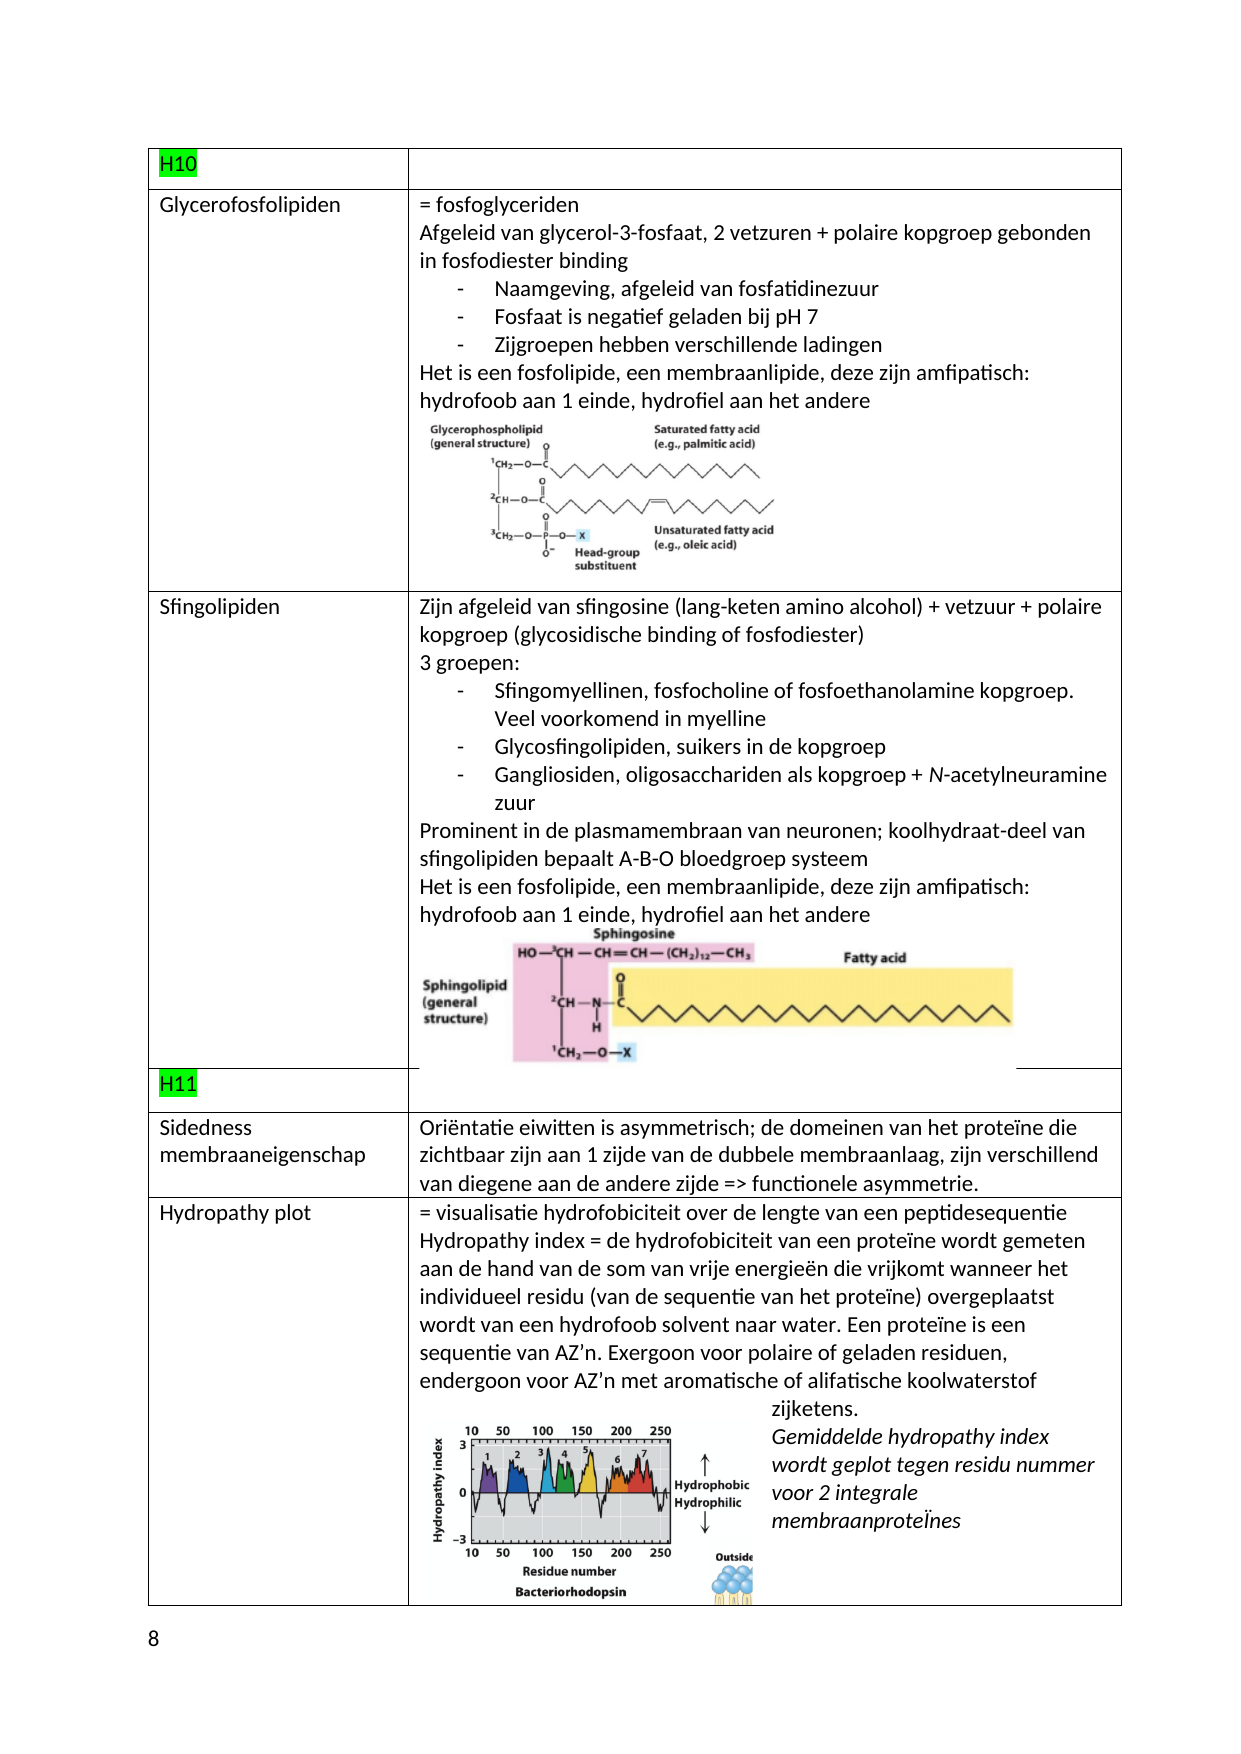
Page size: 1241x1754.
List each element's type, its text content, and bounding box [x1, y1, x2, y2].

picture [419, 414, 801, 591]
picture [419, 928, 1017, 1069]
table_cell Glycerofosfolipiden [149, 190, 408, 591]
table_cell Sidedness membraaneigenschap [149, 1113, 408, 1197]
table_cell H11 [149, 1069, 408, 1112]
table_cell H10 [149, 149, 408, 189]
table_cell Zijn afgeleid van sfingosine (lang-keten amino alcohol) + vetzuur + polaire kopgroep (glycosidische binding of fosfodiester) 3 groepen: Sfingomyellinen, fosfocholine of fosfoethanolamine kopgroep. Veel voorkomend in myelline Glycosfingolipiden, suikers in de kopgroep Gangliosiden, oligosacchariden als kopgroep + N-acetylneuramine zuur Prominent in de plasmamembraan van neuronen; koolhydraat-deel van sfingolipiden bepaalt A-B-O bloedgroep systeem Het is een fosfolipide, een membraanlipide, deze zijn amfipatisch: hydrofoob aan 1 einde, hydrofiel aan het andere [409, 592, 1121, 1068]
table_cell Oriëntatie eiwitten is asymmetrisch; de domeinen van het proteïne die zichtbaar zijn aan 1 zijde van de dubbele membraanlaag, zijn verschillend van diegene aan de andere zijde => functionele asymmetrie. [409, 1113, 1121, 1197]
table_cell Hydropathy plot [149, 1198, 408, 1605]
table_cell = fosfoglyceriden Afgeleid van glycerol-3-fosfaat, 2 vetzuren + polaire kopgroep gebonden in fosfodiester binding Naamgeving, afgeleid van fosfatidinezuur Fosfaat is negatief geladen bij pH 7 Zijgroepen hebben verschillende ladingen Het is een fosfolipide, een membraanlipide, deze zijn amfipatisch: hydrofoob aan 1 einde, hydrofiel aan het andere [409, 190, 1121, 591]
table_cell [409, 1069, 1121, 1112]
table_cell [409, 149, 1121, 189]
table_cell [409, 1198, 1121, 1605]
picture [418, 1409, 753, 1604]
table_cell Sfingolipiden [149, 592, 408, 1068]
